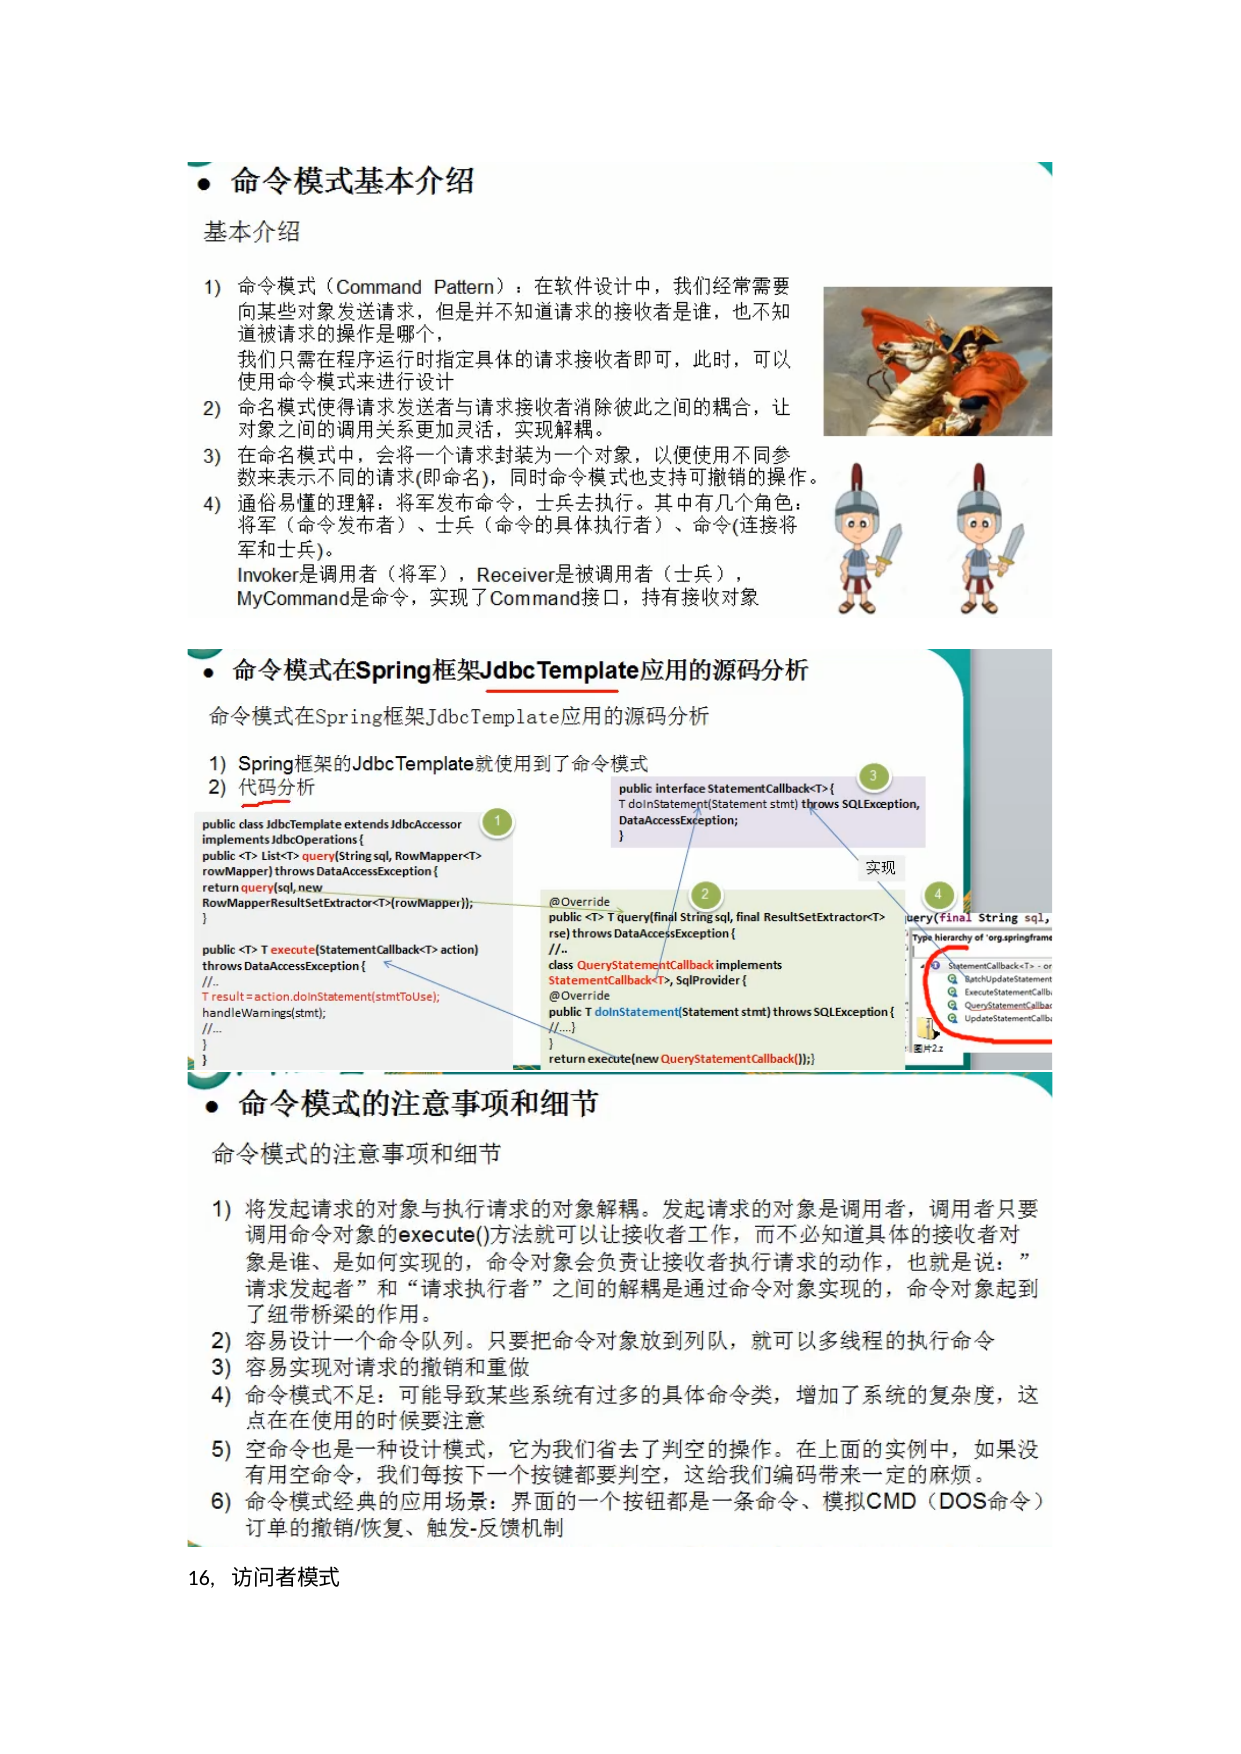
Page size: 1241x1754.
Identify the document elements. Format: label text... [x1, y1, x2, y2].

list 16, 访问者模式 [187, 1559, 1053, 1592]
picture [187, 162, 1053, 618]
picture [187, 1072, 1053, 1547]
picture [187, 649, 1053, 1070]
